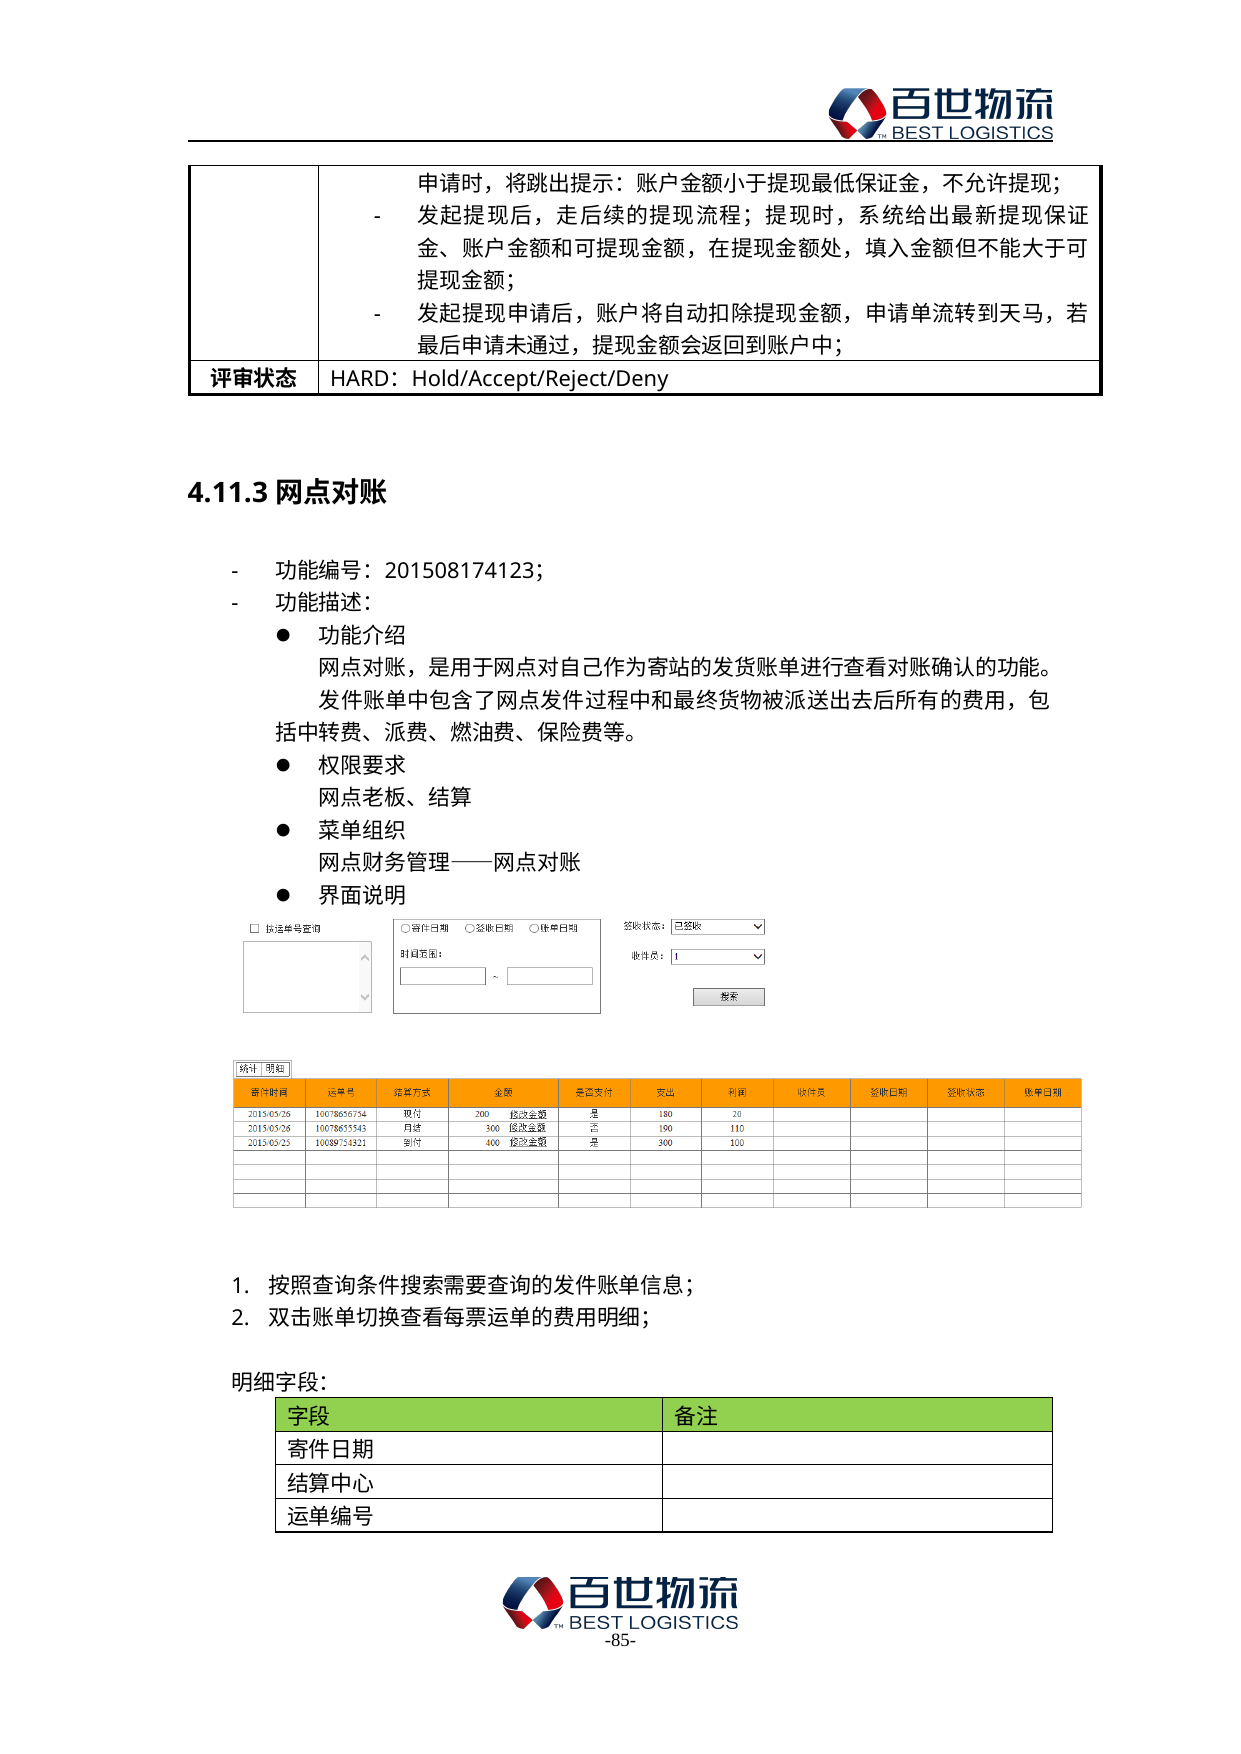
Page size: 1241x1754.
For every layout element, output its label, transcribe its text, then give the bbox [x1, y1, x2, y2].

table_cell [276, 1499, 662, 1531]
picture [231, 909, 1097, 1253]
picture [828, 88, 1053, 139]
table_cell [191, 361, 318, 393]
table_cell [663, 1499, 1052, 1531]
text 网点对账，是用于网点对自己作为寄站的发货账单进行查看对账确认的功能。 [275, 650, 1053, 682]
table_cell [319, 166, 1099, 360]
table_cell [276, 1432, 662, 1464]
list 功能介绍 [275, 617, 1053, 650]
list 网点老板、结算 [319, 780, 1053, 812]
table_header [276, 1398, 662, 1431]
list 双击账单切换查看每票运单的费用明细； [231, 1300, 1053, 1332]
list 功能描述： [231, 585, 1053, 617]
subtitle 网点对账 [187, 458, 1053, 523]
list 网点财务管理——网点对账 [319, 845, 1053, 877]
list 功能编号：201508174123； [231, 552, 1053, 585]
text 明细字段： [231, 1365, 1053, 1397]
text 发件账单中包含了网点发件过程中和最终货物被派送出去后所有的费用，包括中转费、派费、燃油费、保险费等。 [275, 682, 1053, 747]
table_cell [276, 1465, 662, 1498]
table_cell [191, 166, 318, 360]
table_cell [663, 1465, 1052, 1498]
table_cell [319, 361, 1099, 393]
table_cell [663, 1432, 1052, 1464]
picture [502, 1577, 738, 1629]
list 按照查询条件搜索需要查询的发件账单信息； [231, 1267, 1053, 1300]
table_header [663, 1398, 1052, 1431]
list 菜单组织 [275, 812, 1053, 845]
list 权限要求 [275, 747, 1053, 780]
list 界面说明 [275, 877, 1053, 909]
